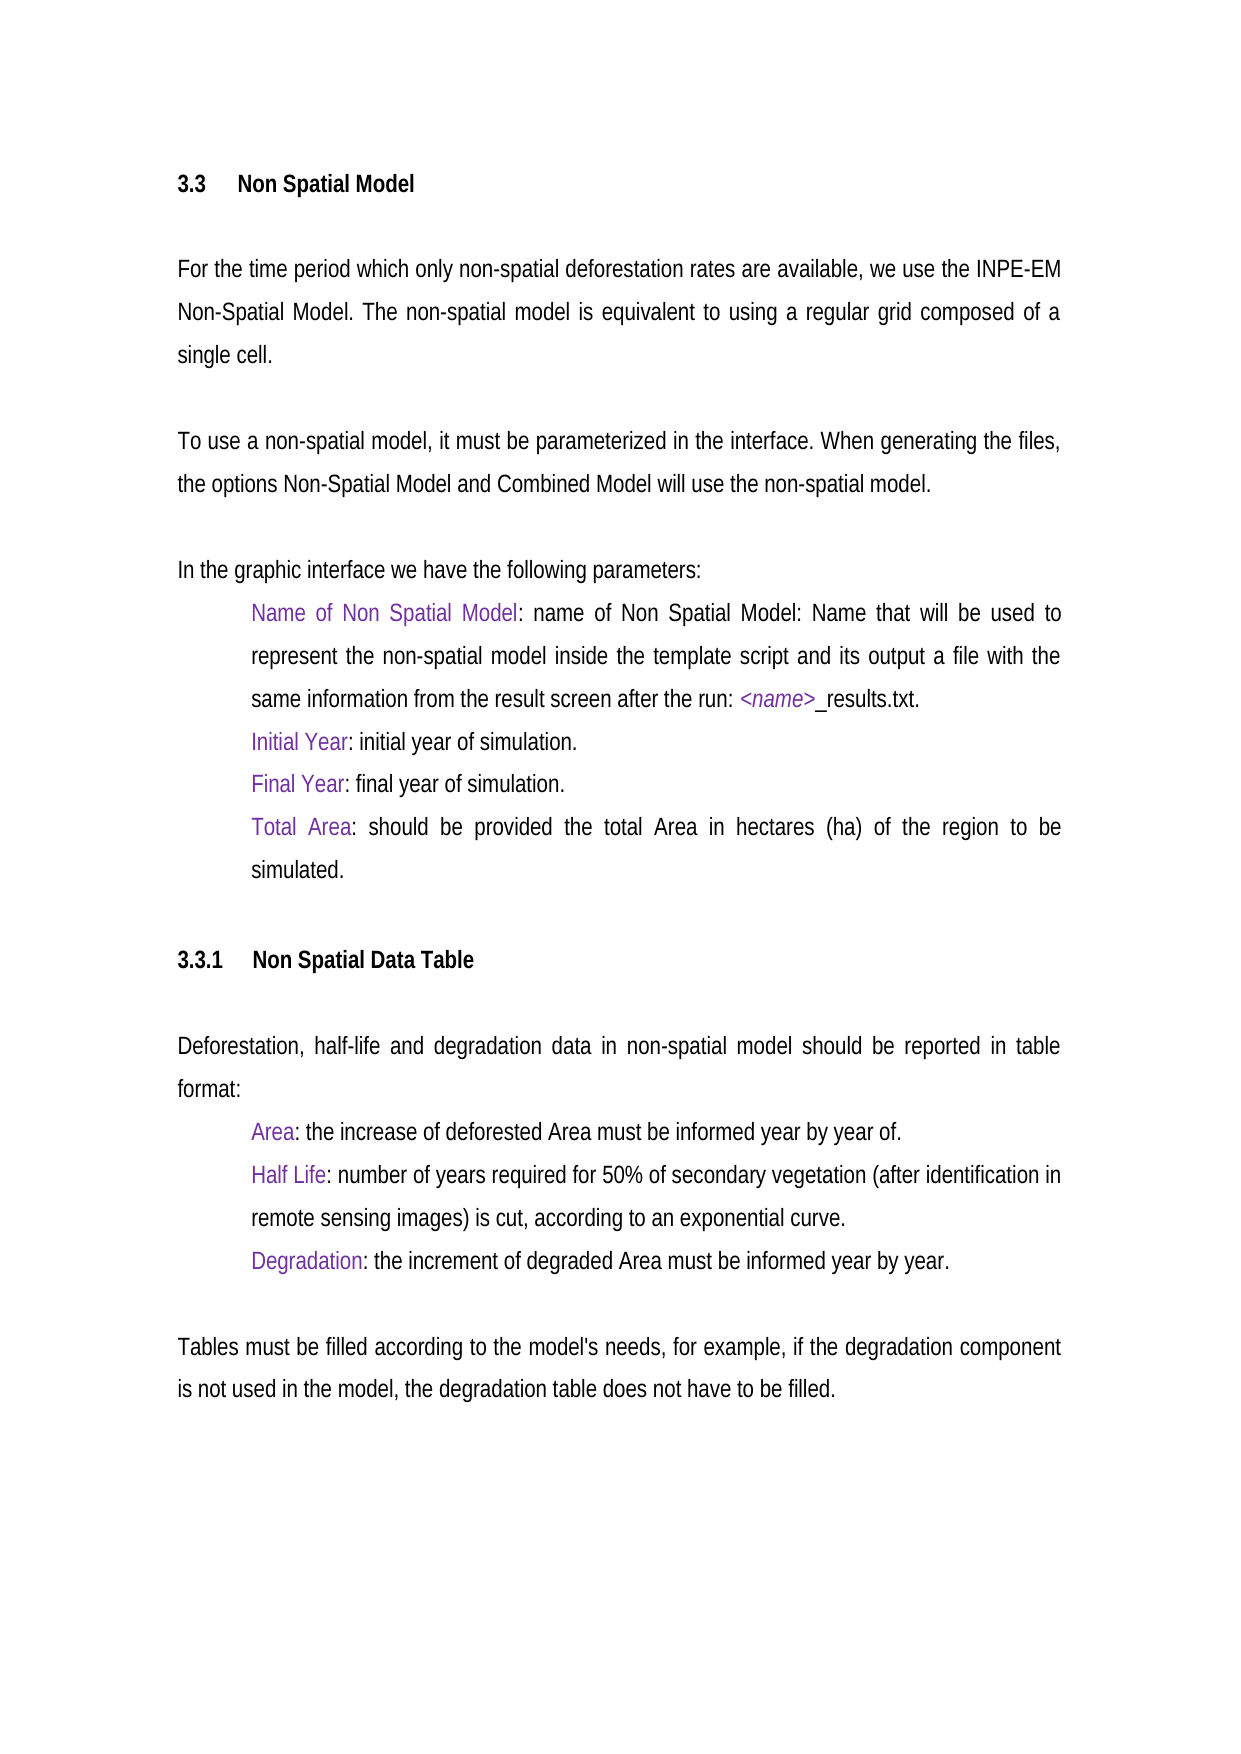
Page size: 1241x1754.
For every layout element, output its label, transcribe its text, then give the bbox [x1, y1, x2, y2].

subtitle Non Spatial Model [177, 168, 1063, 197]
text Name of Non Spatial Model: name of Non Spatial Model: Name that will be used to represent the non-spatial model inside the template script and its output a file with the same information from the result screen after the run: <name>_results.txt. [251, 598, 1063, 712]
text In the graphic interface we have the following parameters: [177, 555, 1063, 583]
text Final Year: final year of simulation. [251, 769, 1063, 798]
text Area: the increase of deforested Area must be informed year by year of. [251, 1117, 1063, 1146]
text Degradation: the increment of degraded Area must be informed year by year. [251, 1246, 1063, 1274]
text Total Area: should be provided the total Area in hectares (ha) of the region to be simulated. [251, 812, 1063, 884]
subtitle Non Spatial Data Table [177, 945, 1063, 974]
text Deforestation, half-life and degradation data in non-spatial model should be reported in table format: [177, 1031, 1063, 1103]
text Initial Year: initial year of simulation. [251, 726, 1063, 755]
text For the time period which only non-spatial deforestation rates are available, we use the INPE-EM Non-Spatial Model. The non-spatial model is equivalent to using a regular grid composed of a single cell. [177, 254, 1063, 369]
text Half Life: number of years required for 50% of secondary vegetation (after identification in remote sensing images) is cut, according to an exponential curve. [251, 1160, 1063, 1231]
text Tables must be filled according to the model's needs, for example, if the degradation component is not used in the model, the degradation table does not have to be filled. [177, 1331, 1063, 1403]
text To use a non-spatial model, it must be parameterized in the interface. When generating the files, the options Non-Spatial Model and Combined Model will use the non-spatial model. [177, 426, 1063, 498]
